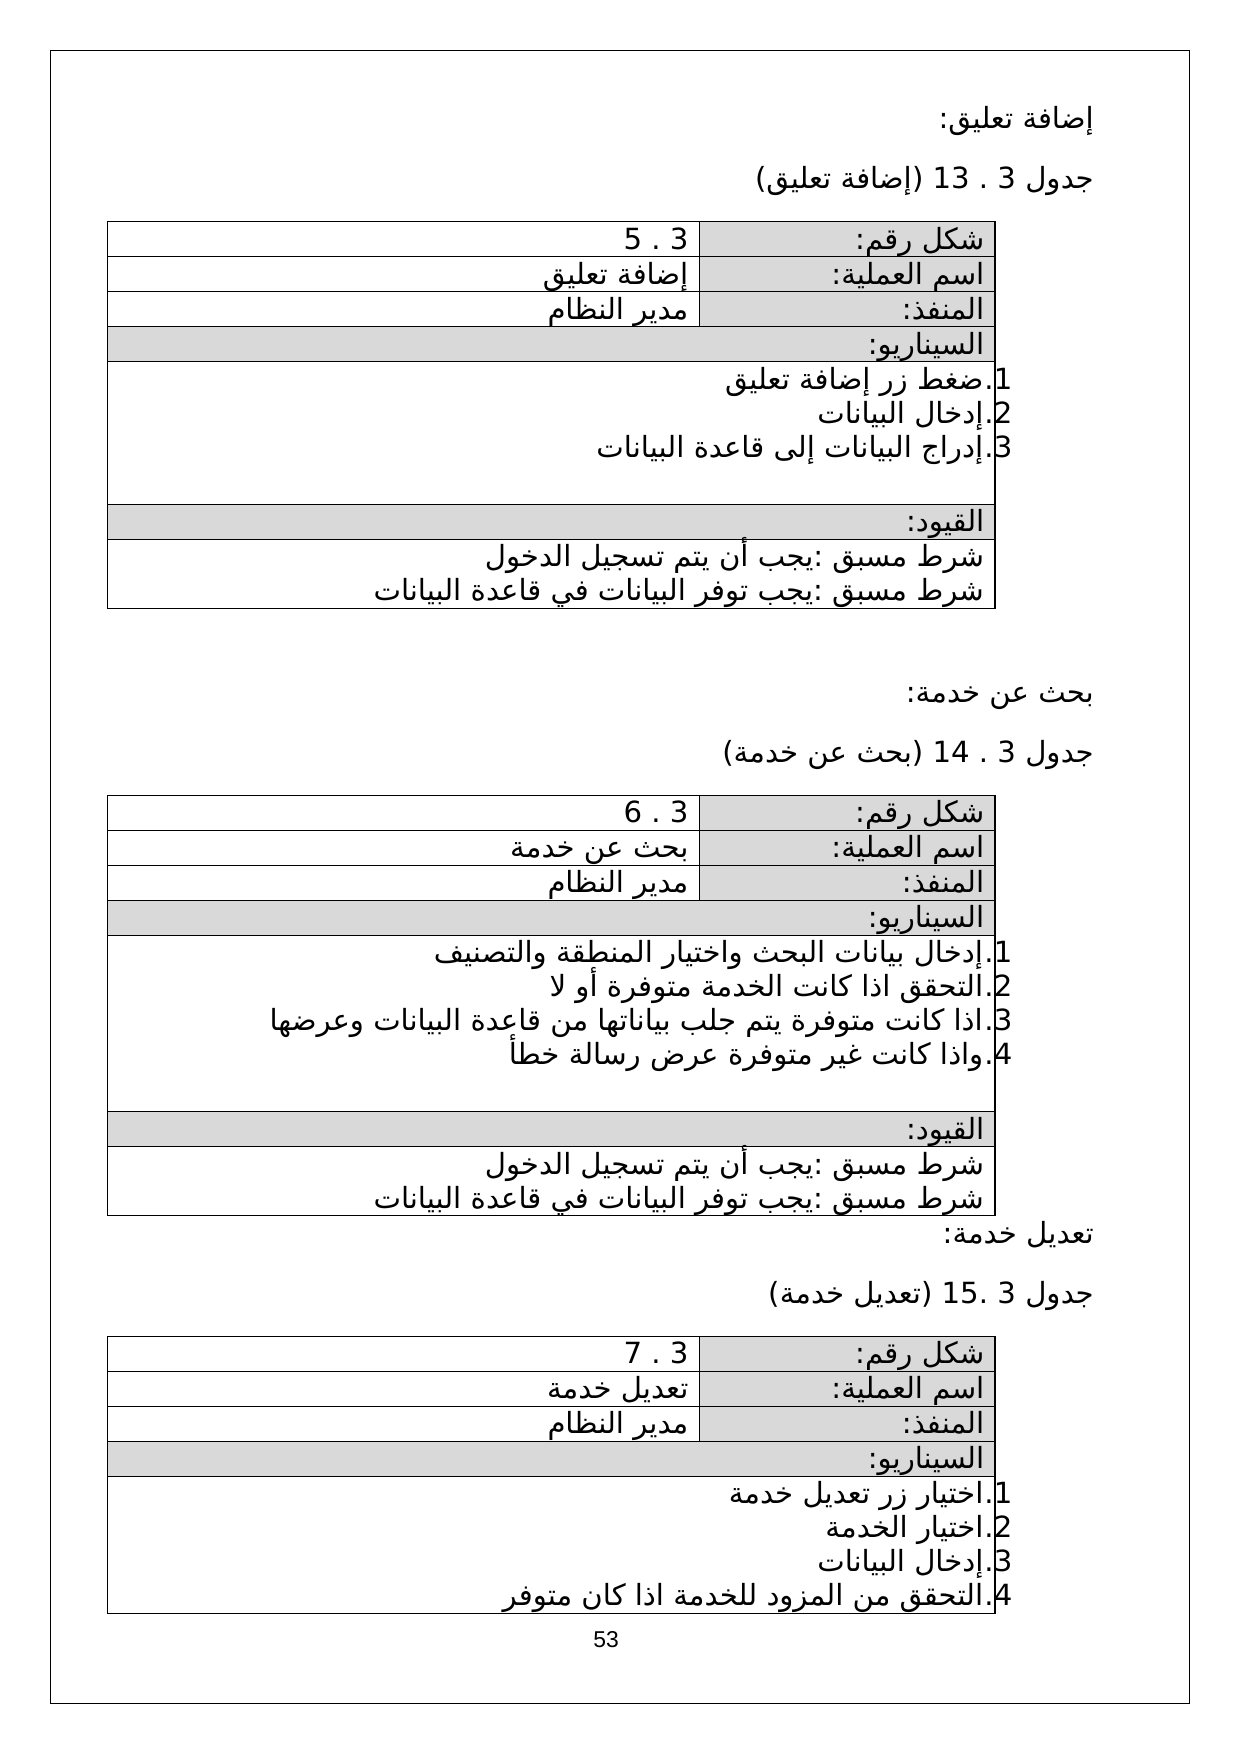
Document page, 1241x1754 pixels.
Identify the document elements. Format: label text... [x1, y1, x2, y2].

table_cell مدير النظام [108, 866, 699, 900]
text بحث عن خدمة: [118, 675, 1094, 709]
text جدول 3 . 14 (بحث عن خدمة) [118, 735, 1094, 769]
table_cell السيناريو: [108, 327, 994, 361]
table_cell السيناريو: [108, 1442, 994, 1476]
table_cell بحث عن خدمة [108, 831, 699, 865]
table_cell إضافة تعليق [108, 257, 699, 291]
text جدول 3 .15 (تعديل خدمة) [118, 1276, 1094, 1310]
table_cell القيود: [108, 1112, 994, 1146]
table_header شكل رقم: [700, 796, 994, 830]
table_cell شرط مسبق :يجب أن يتم تسجيل الدخول شرط مسبق :يجب توفر البيانات في قاعدة البيانات [108, 1147, 994, 1215]
text جدول 3 . 13 (إضافة تعليق) [118, 161, 1094, 195]
table_cell المنفذ: [700, 1407, 994, 1441]
table_header 3 . 5 [108, 222, 699, 256]
table_cell ضغط زر إضافة تعليق إدخال البيانات إدراج البيانات إلى قاعدة البيانات [108, 362, 994, 504]
table_cell المنفذ: [700, 866, 994, 900]
table_cell شرط مسبق :يجب أن يتم تسجيل الدخول شرط مسبق :يجب توفر البيانات في قاعدة البيانات [108, 540, 994, 608]
table_cell القيود: [108, 505, 994, 539]
table_header 3 . 6 [108, 796, 699, 830]
table_header شكل رقم: [700, 222, 994, 256]
text تعديل خدمة: [118, 1216, 1094, 1250]
table_cell مدير النظام [108, 1407, 699, 1441]
table_cell اسم العملية: [700, 831, 994, 865]
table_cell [108, 1477, 994, 1613]
table_header 3 . 7 [108, 1337, 699, 1371]
table_cell المنفذ: [700, 292, 994, 326]
table_cell إدخال بيانات البحث واختيار المنطقة والتصنيف التحقق اذا كانت الخدمة متوفرة أو لا اذا كانت متوفرة يتم جلب بياناتها من قاعدة البيانات وعرضها واذا كانت غير متوفرة عرض رسالة خطأ [108, 936, 994, 1111]
table_cell اسم العملية: [700, 257, 994, 291]
table_header شكل رقم: [700, 1337, 994, 1371]
table_cell مدير النظام [108, 292, 699, 326]
text إضافة تعليق: [118, 101, 1094, 135]
table_cell السيناريو: [108, 901, 994, 935]
table_cell تعديل خدمة [108, 1372, 699, 1406]
table_cell اسم العملية: [700, 1372, 994, 1406]
